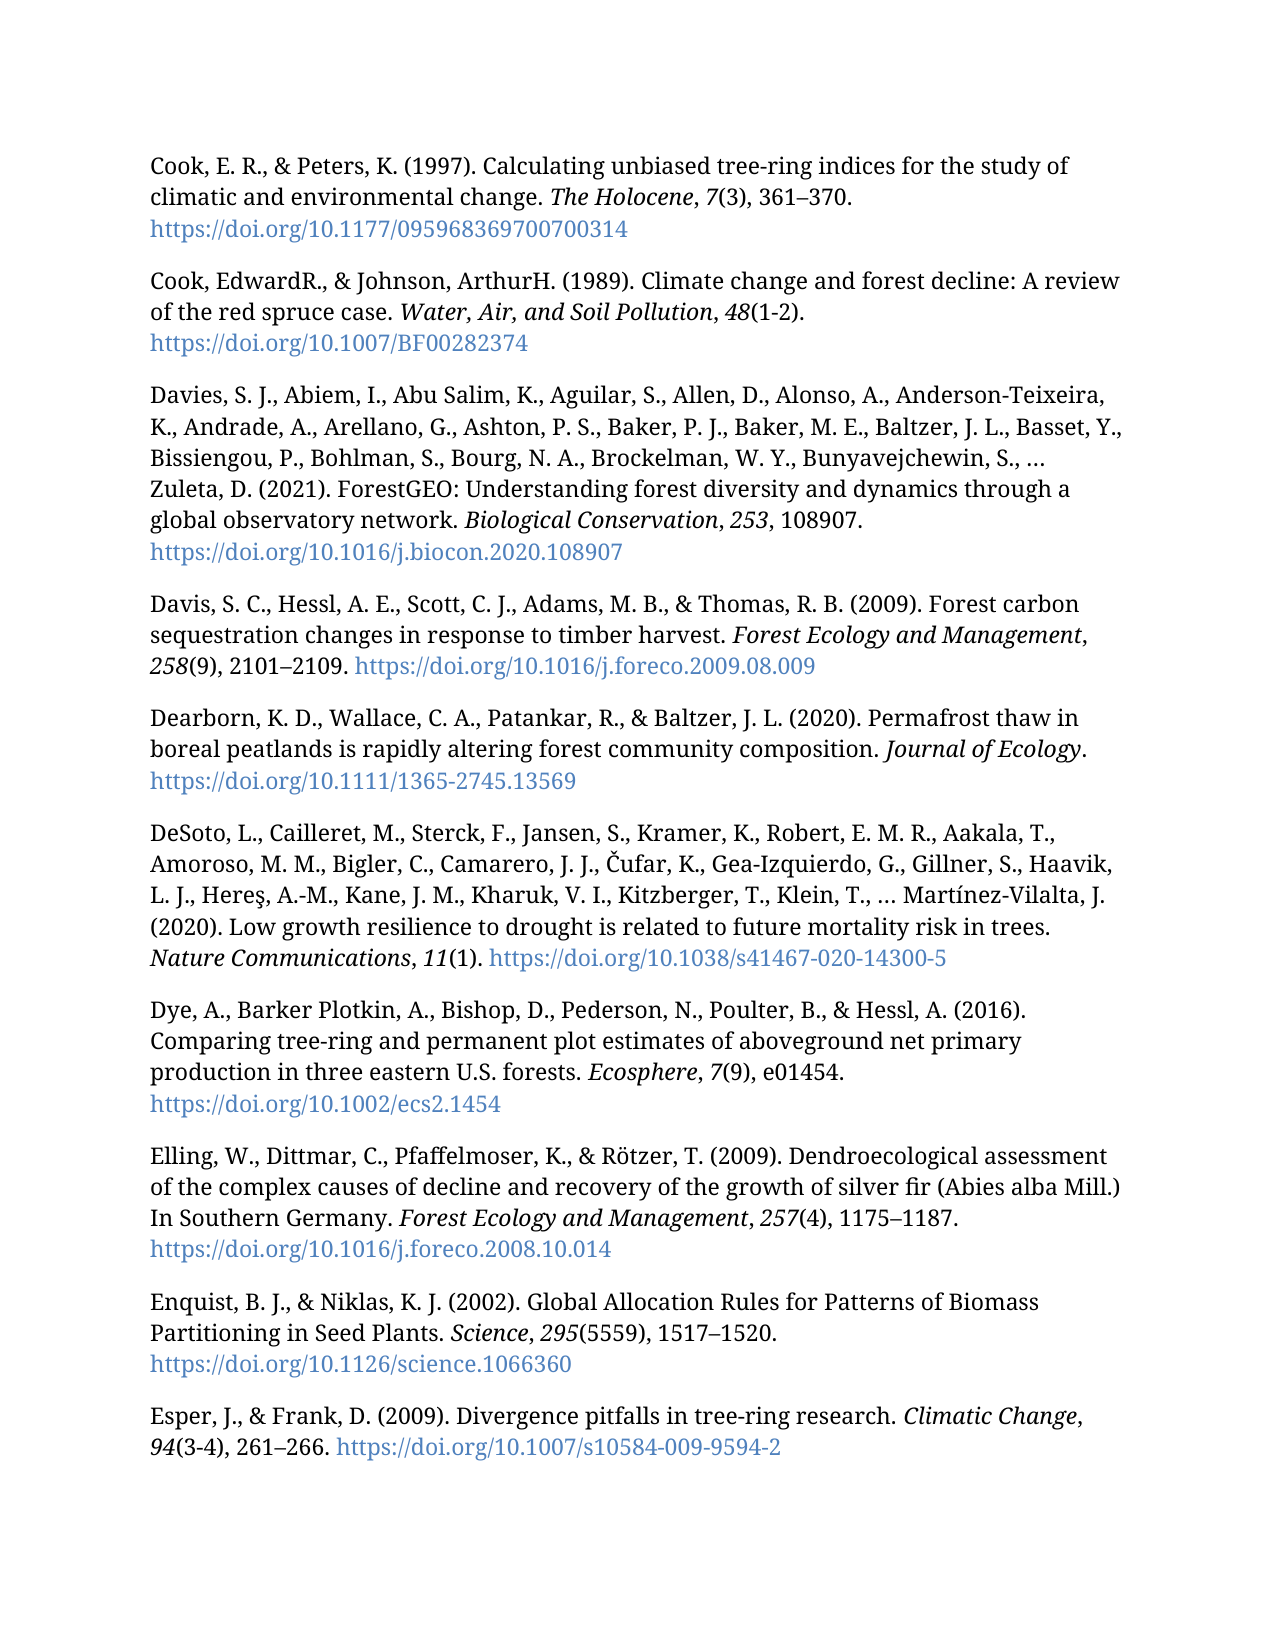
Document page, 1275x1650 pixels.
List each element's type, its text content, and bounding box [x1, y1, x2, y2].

text Elling, W., Dittmar, C., Pfaffelmoser, K., & Rötzer, T. (2009). Dendroecological assessment of the complex causes of decline and recovery of the growth of silver fir (Abies alba Mill.) In Southern Germany. Forest Ecology and Management, 257(4), 1175–1187. https://doi.org/10.1016/j.foreco.2008.10.014 [150, 1139, 1125, 1264]
text Dye, A., Barker Plotkin, A., Bishop, D., Pederson, N., Poulter, B., & Hessl, A. (2016). Comparing tree-ring and permanent plot estimates of aboveground net primary production in three eastern U.S. forests. Ecosphere, 7(9), e01454. https://doi.org/10.1002/ecs2.1454 [150, 994, 1125, 1119]
text Cook, EdwardR., & Johnson, ArthurH. (1989). Climate change and forest decline: A review of the red spruce case. Water, Air, and Soil Pollution, 48(1-2). https://doi.org/10.1007/BF00282374 [150, 264, 1125, 358]
text Esper, J., & Frank, D. (2009). Divergence pitfalls in tree-ring research. Climatic Change, 94(3-4), 261–266. https://doi.org/10.1007/s10584-009-9594-2 [150, 1400, 1125, 1462]
text Enquist, B. J., & Niklas, K. J. (2002). Global Allocation Rules for Patterns of Biomass Partitioning in Seed Plants. Science, 295(5559), 1517–1520. https://doi.org/10.1126/science.1066360 [150, 1285, 1125, 1379]
text Cook, E. R., & Peters, K. (1997). Calculating unbiased tree-ring indices for the study of climatic and environmental change. The Holocene, 7(3), 361–370. https://doi.org/10.1177/095968369700700314 [150, 150, 1125, 244]
text Davies, S. J., Abiem, I., Abu Salim, K., Aguilar, S., Allen, D., Alonso, A., Anderson-Teixeira, K., Andrade, A., Arellano, G., Ashton, P. S., Baker, P. J., Baker, M. E., Baltzer, J. L., Basset, Y., Bissiengou, P., Bohlman, S., Bourg, N. A., Brockelman, W. Y., Bunyavejchewin, S., … Zuleta, D. (2021). ForestGEO: Understanding forest diversity and dynamics through a global observatory network. Biological Conservation, 253, 108907. https://doi.org/10.1016/j.biocon.2020.108907 [150, 379, 1125, 567]
text DeSoto, L., Cailleret, M., Sterck, F., Jansen, S., Kramer, K., Robert, E. M. R., Aakala, T., Amoroso, M. M., Bigler, C., Camarero, J. J., Čufar, K., Gea-Izquierdo, G., Gillner, S., Haavik, L. J., Hereş, A.-M., Kane, J. M., Kharuk, V. I., Kitzberger, T., Klein, T., … Martínez-Vilalta, J. (2020). Low growth resilience to drought is related to future mortality risk in trees. Nature Communications, 11(1). https://doi.org/10.1038/s41467-020-14300-5 [150, 817, 1125, 973]
text Davis, S. C., Hessl, A. E., Scott, C. J., Adams, M. B., & Thomas, R. B. (2009). Forest carbon sequestration changes in response to timber harvest. Forest Ecology and Management, 258(9), 2101–2109. https://doi.org/10.1016/j.foreco.2009.08.009 [150, 587, 1125, 681]
text Dearborn, K. D., Wallace, C. A., Patankar, R., & Baltzer, J. L. (2020). Permafrost thaw in boreal peatlands is rapidly altering forest community composition. Journal of Ecology. https://doi.org/10.1111/1365-2745.13569 [150, 702, 1125, 796]
